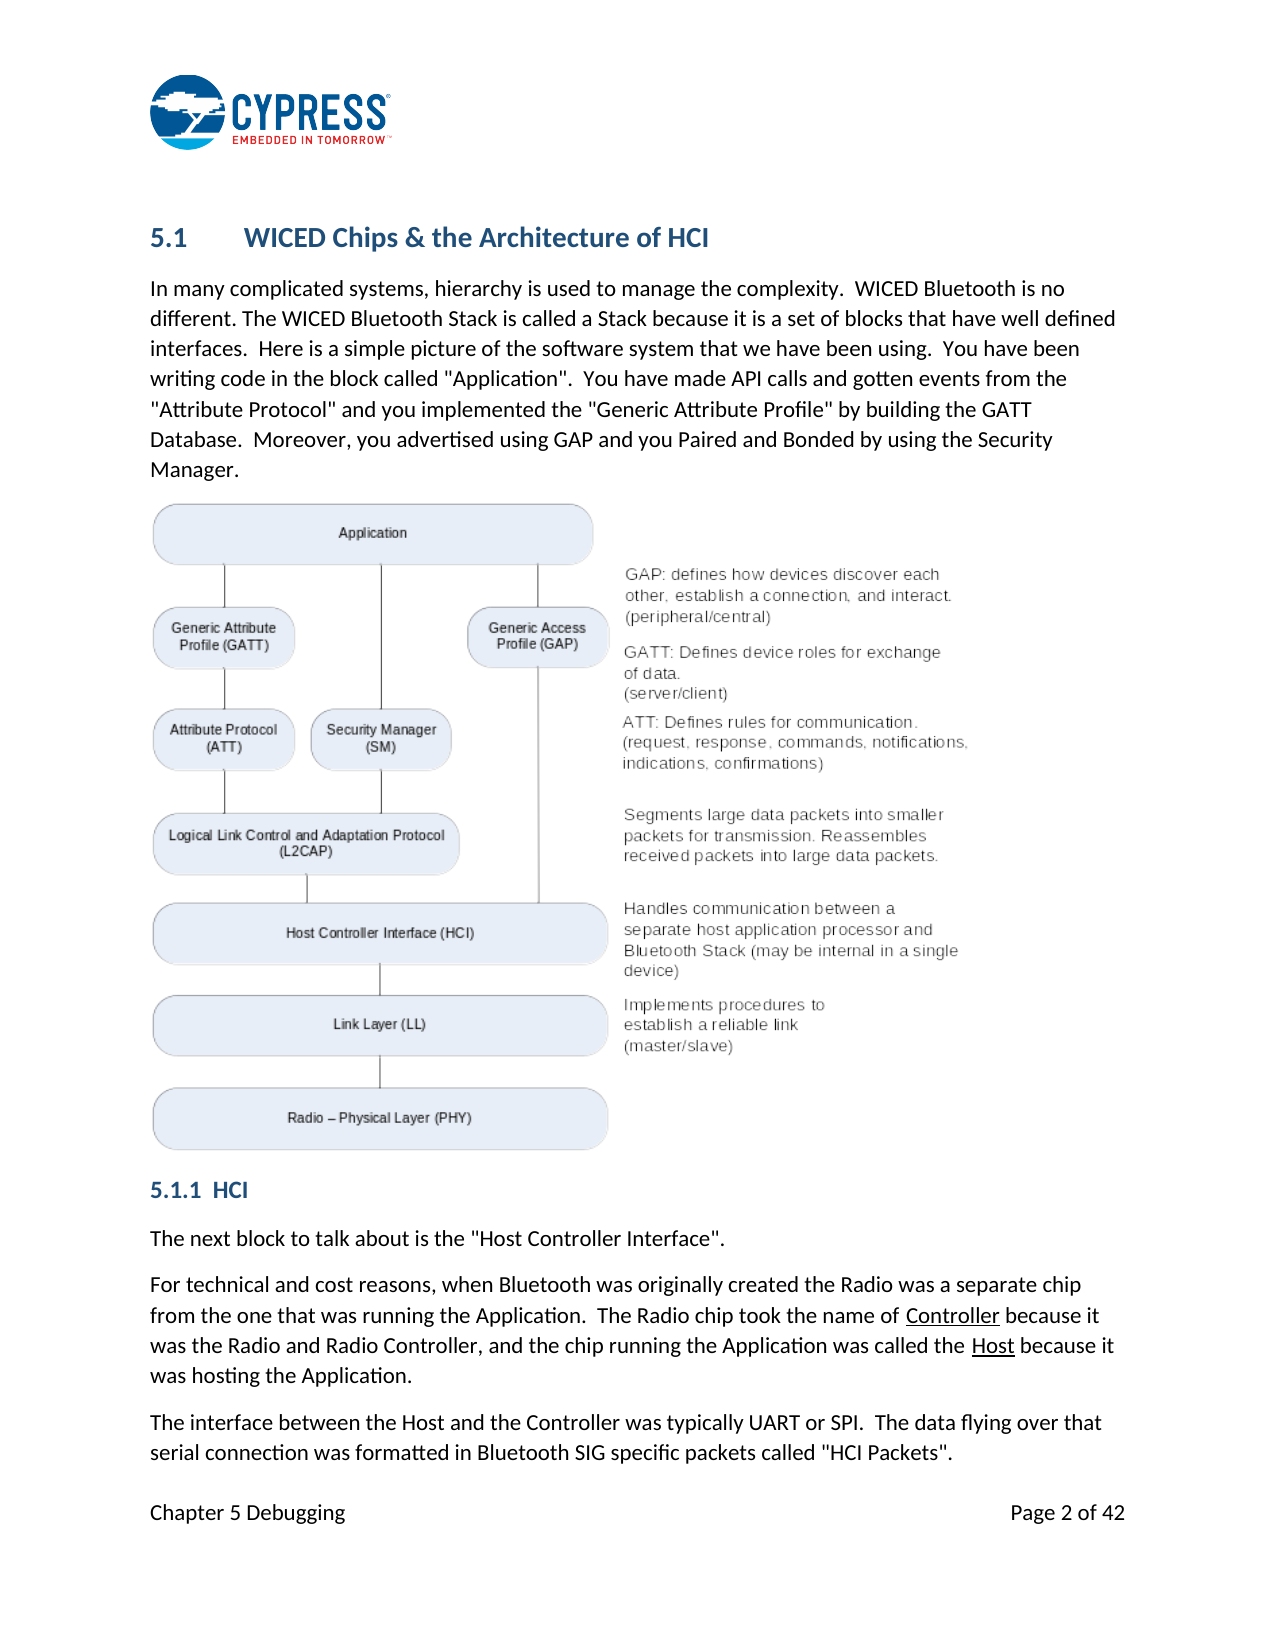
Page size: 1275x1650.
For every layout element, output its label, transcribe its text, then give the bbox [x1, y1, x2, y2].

text In many complicated systems, hierarchy is used to manage the complexity. WICED Bluetooth is no different. The WICED Bluetooth Stack is called a Stack because it is a set of blocks that have well defined interfaces. Here is a simple picture of the software system that we have been using. You have been writing code in the block called "Application". You have made API calls and gotten events from the "Attribute Protocol" and you implemented the "Generic Attribute Profile" by building the GATT Database. Moreover, you advertised using GAP and you Paired and Bonded by using the Security Manager. [150, 274, 1125, 483]
text The interface between the Host and the Controller was typically UART or SPI. The data flying over that serial connection was formatted in Bluetooth SIG specific packets called "HCI Packets". [150, 1408, 1125, 1466]
text The next block to talk about is the "Host Controller Interface". [150, 1224, 1125, 1252]
picture [150, 75, 392, 150]
subtitle WICED Chips & the Architecture of HCI [150, 219, 1125, 254]
subtitle HCI [112, 1174, 1125, 1205]
text For technical and cost reasons, when Bluetooth was originally created the Radio was a separate chip from the one that was running the Application. The Radio chip took the name of Controller because it was the Radio and Radio Controller, and the chip running the Application was called the Host because it was hosting the Application. [150, 1271, 1125, 1389]
